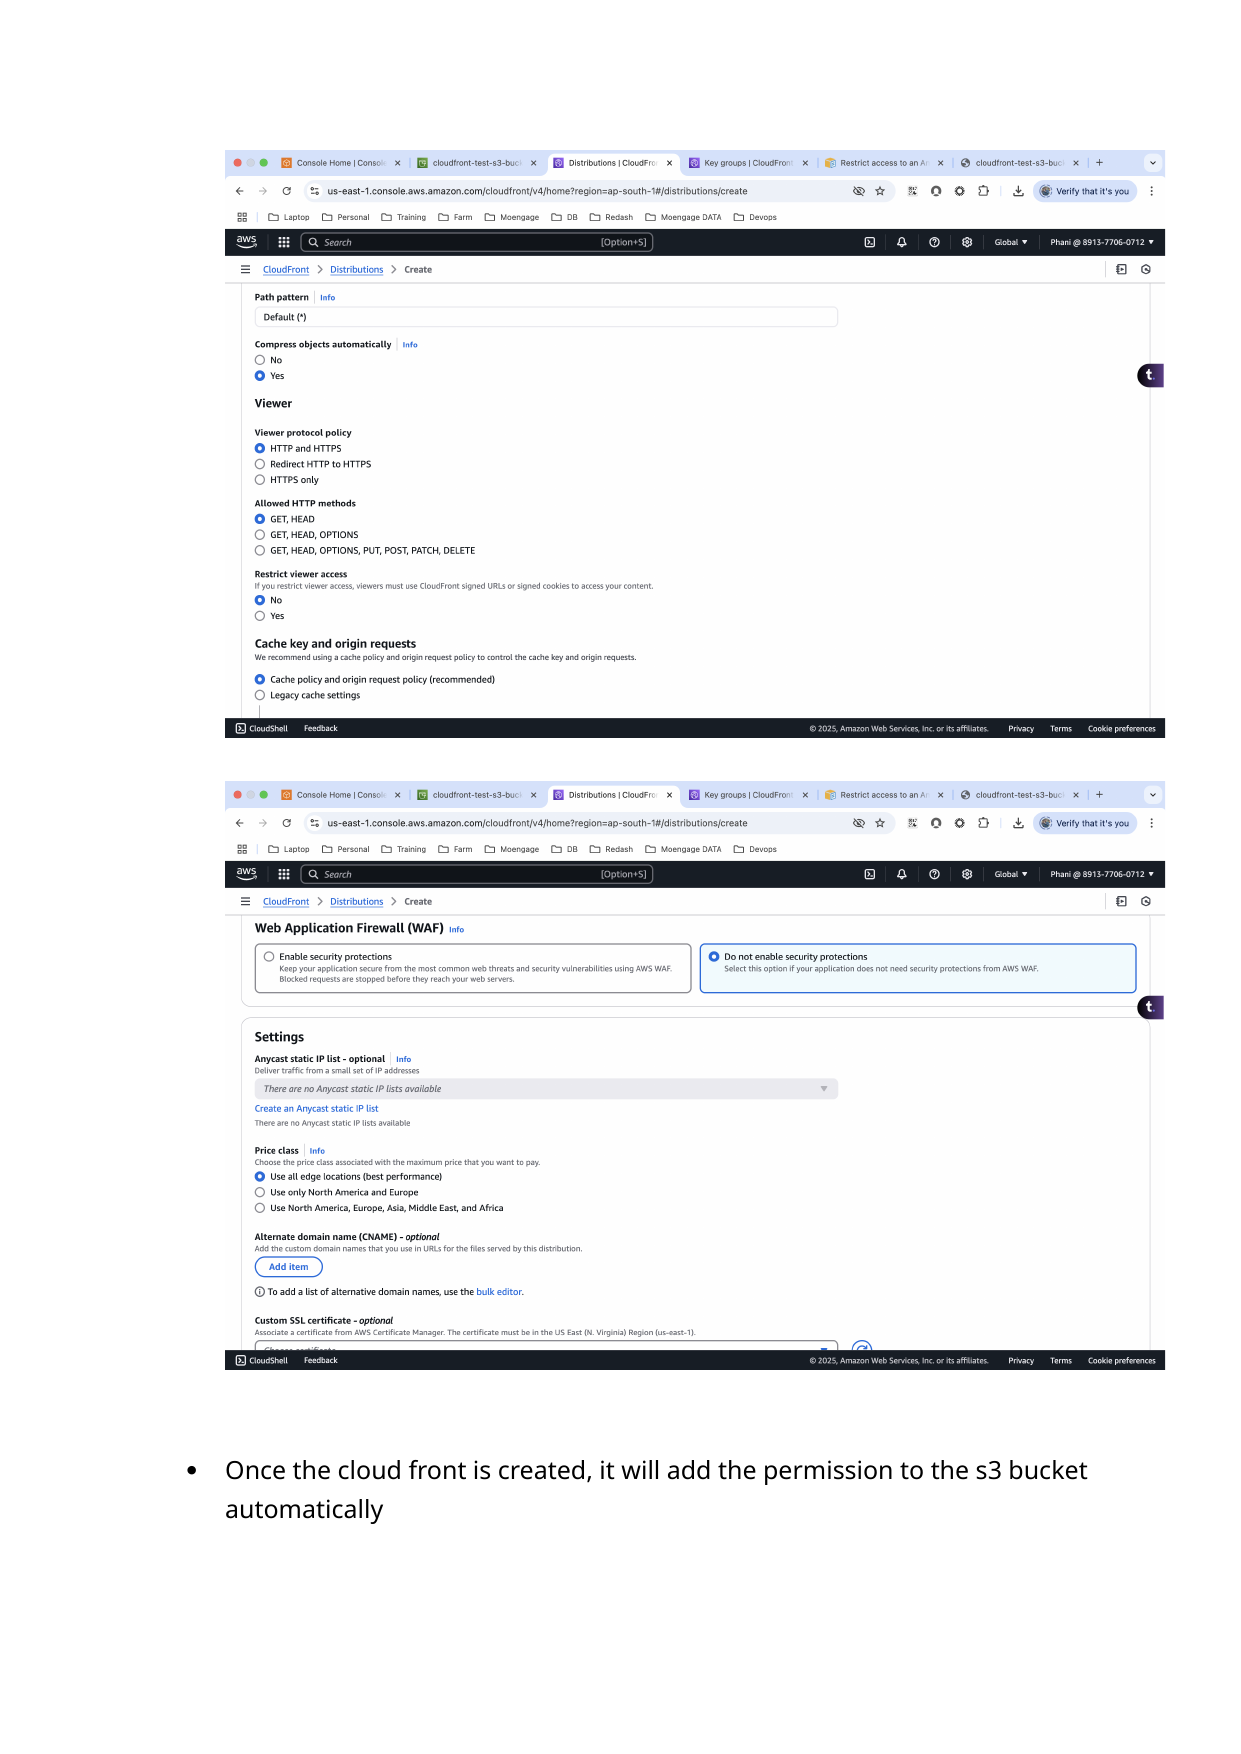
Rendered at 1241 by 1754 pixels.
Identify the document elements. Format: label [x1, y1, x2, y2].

picture [225, 781, 1166, 1370]
list [187, 1453, 1090, 1526]
picture [225, 150, 1166, 738]
